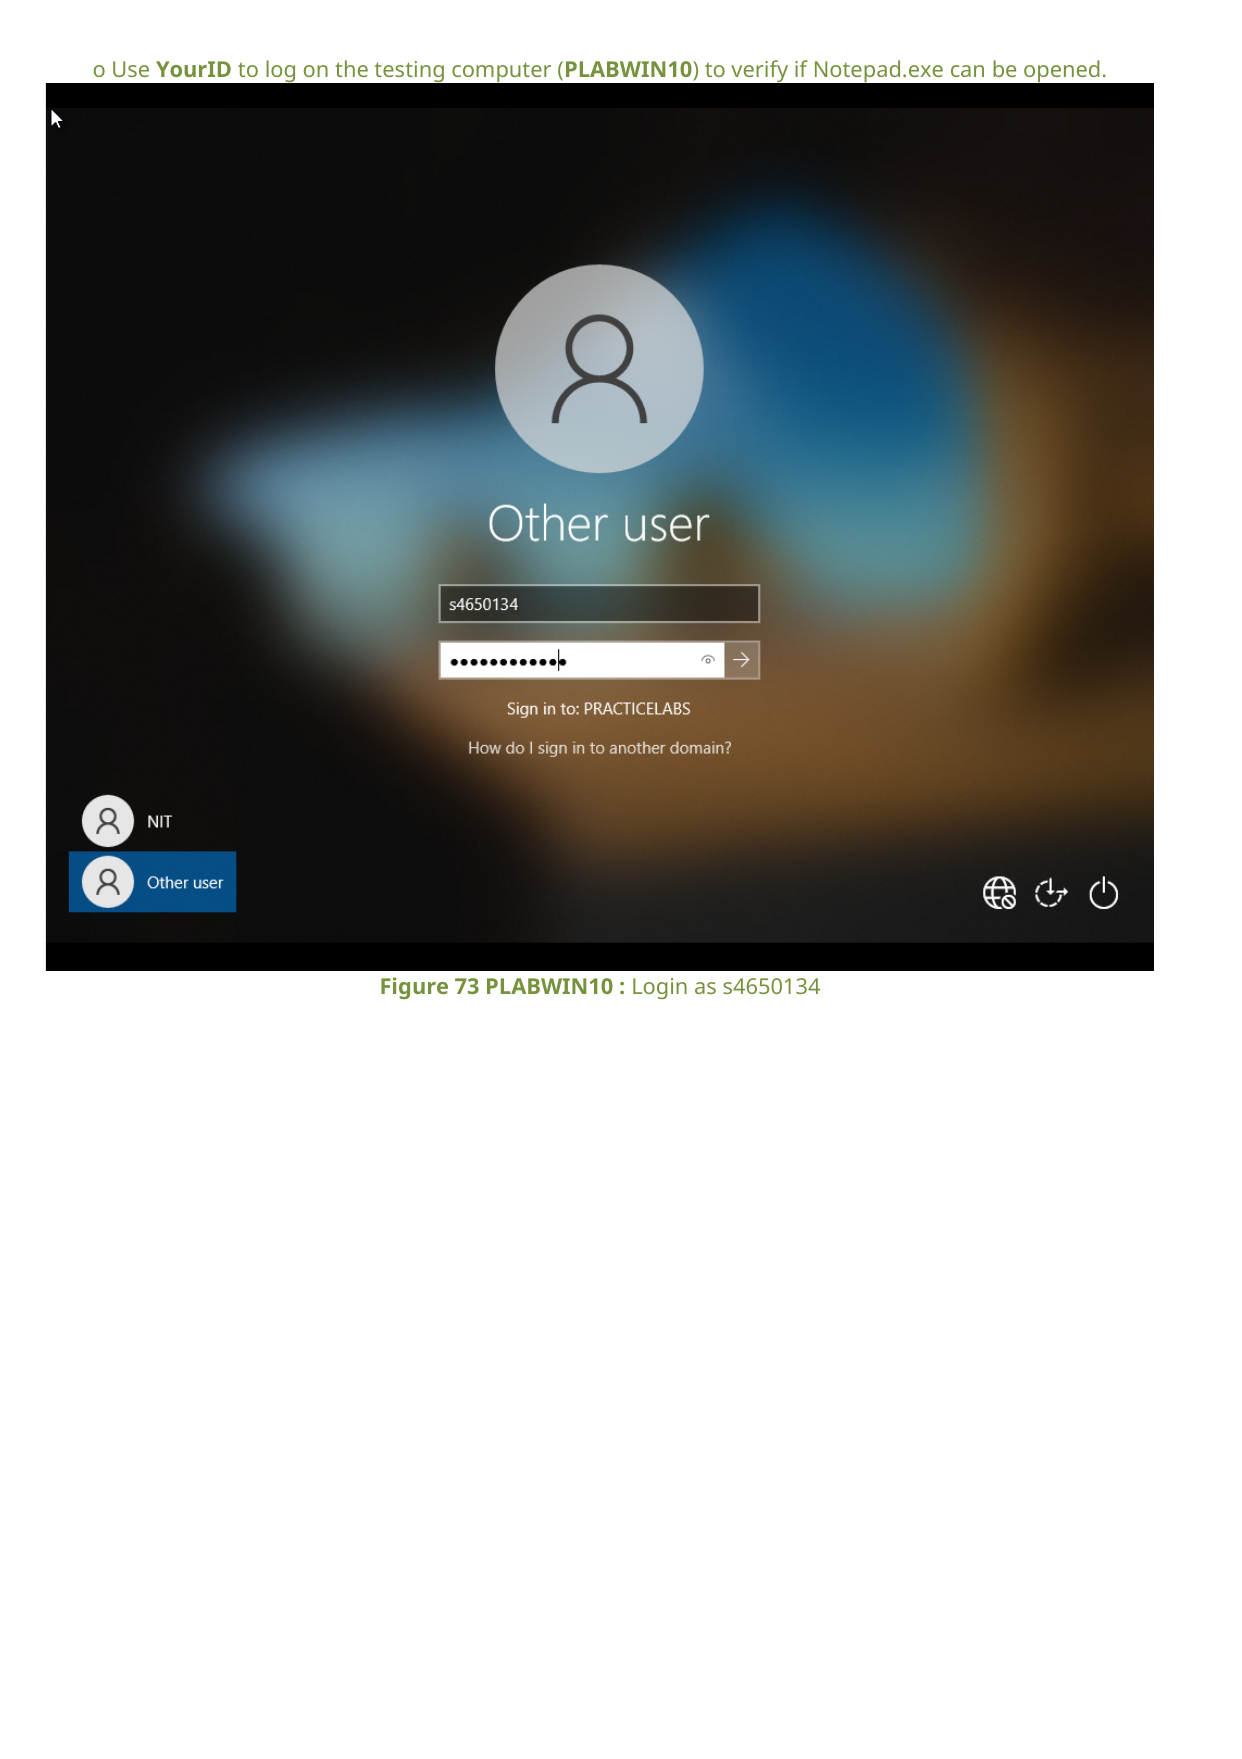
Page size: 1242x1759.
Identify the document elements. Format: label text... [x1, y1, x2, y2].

picture [45, 83, 1154, 971]
text o Use YourID to log on the testing computer (PLABWIN10) to verify if Notepad.exe can be opened. [46, 54, 1154, 83]
text Figure 73 PLABWIN10 : Login as s4650134 [46, 971, 1154, 1001]
